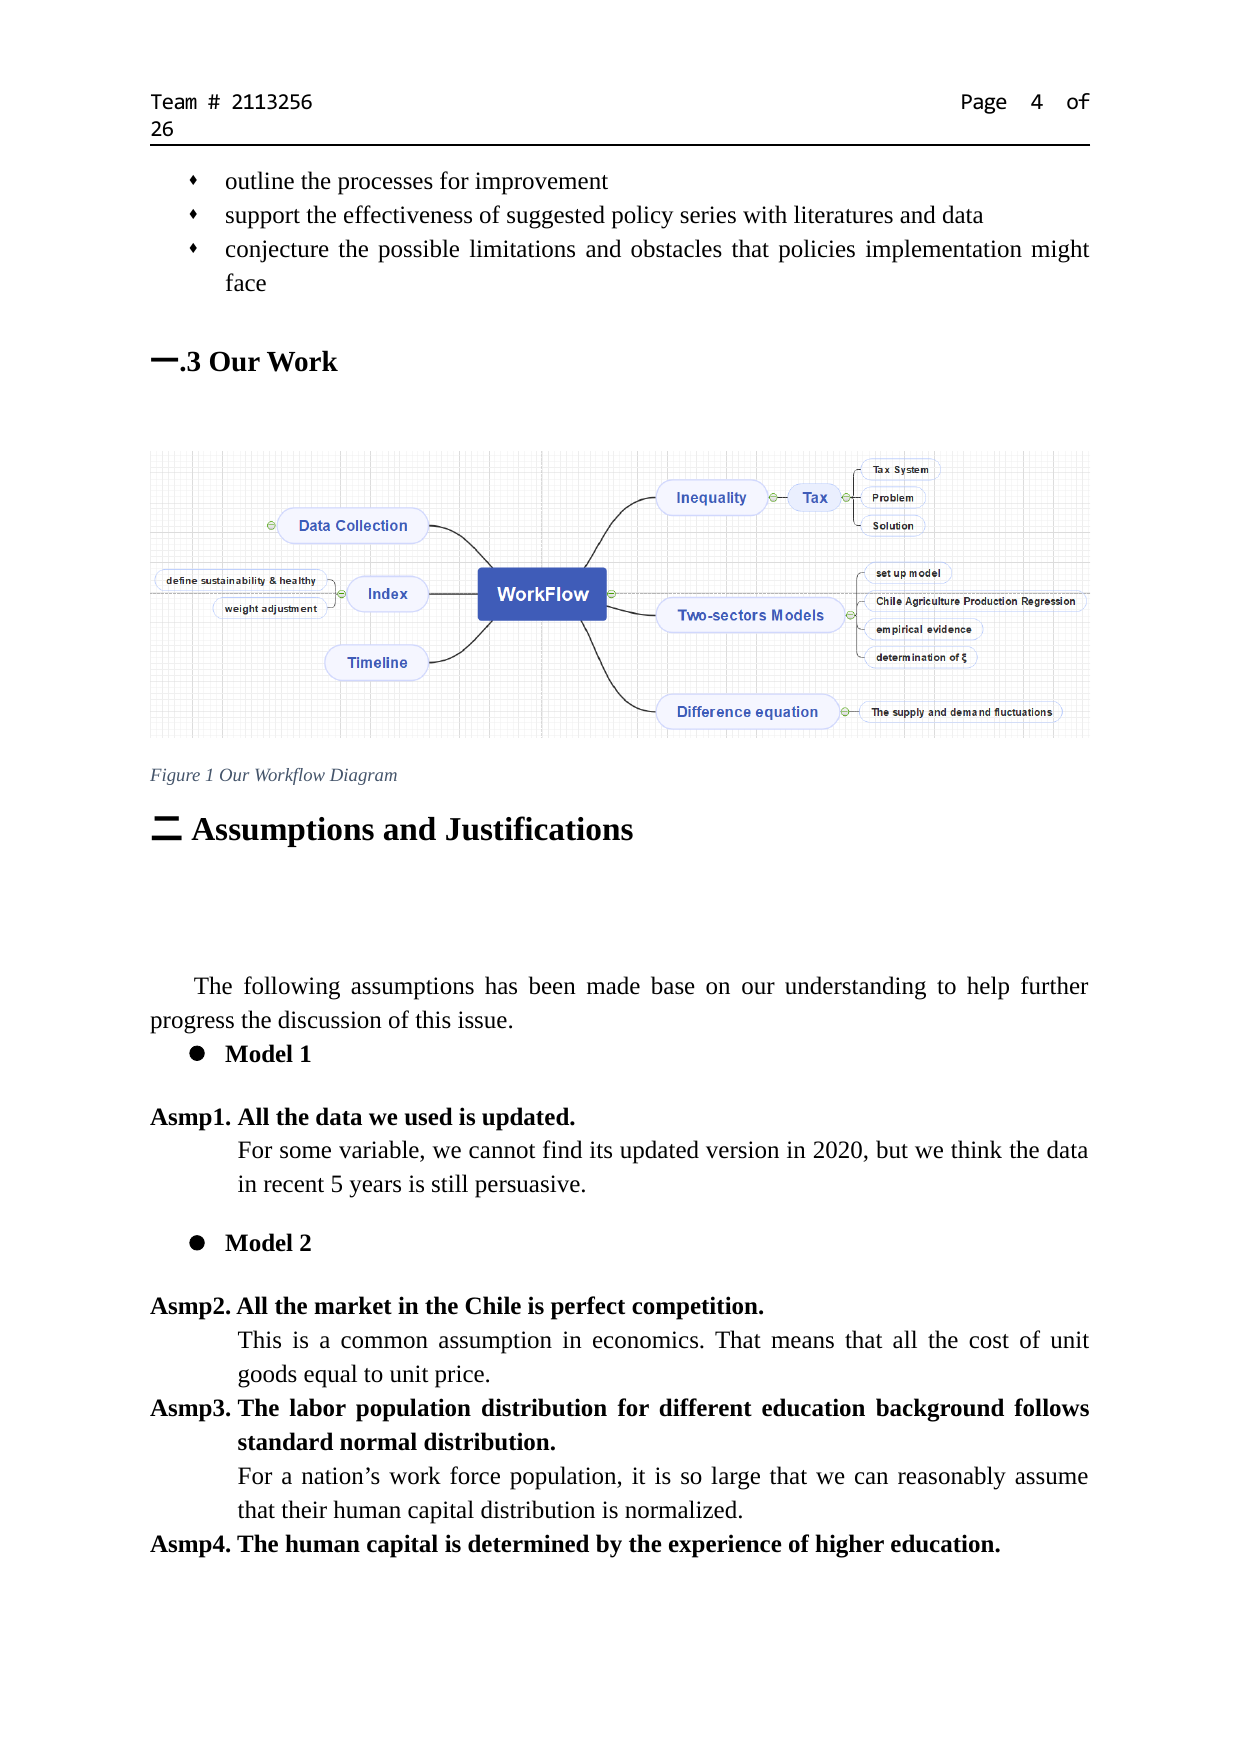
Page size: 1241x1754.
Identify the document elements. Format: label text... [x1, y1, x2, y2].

text Asmp3. The labor population distribution for different education background follows standard normal distribution. [150, 1390, 1090, 1458]
list Model 2 [187, 1226, 1090, 1260]
text Asmp1. All the data we used is updated. [150, 1099, 1090, 1133]
text For a nation’s work force population, it is so large that we can reasonably assume that their human capital distribution is normalized. [237, 1458, 1090, 1526]
text The following assumptions has been made base on our understanding to help further progress the discussion of this issue. [150, 968, 1090, 1036]
text This is a common assumption in economics. That means that all the cost of unit goods equal to unit price. [237, 1322, 1090, 1390]
list Model 1 [187, 1036, 1090, 1070]
list conjecture the possible limitations and obstacles that policies implementation might face [187, 232, 1090, 300]
text For some variable, we cannot find its updated version in 2020, but we think the data in recent 5 years is still persuasive. [237, 1133, 1090, 1201]
subtitle Our Work [150, 325, 1090, 393]
text Asmp2. All the market in the Chile is perfect competition. [150, 1288, 1090, 1322]
picture [150, 451, 1091, 738]
subtitle Assumptions and Justifications [150, 791, 1090, 859]
text Asmp4. The human capital is determined by the experience of higher education. [150, 1526, 1090, 1560]
list outline the processes for improvement [187, 164, 1090, 198]
list support the effectiveness of suggested policy series with literatures and data [187, 198, 1090, 232]
